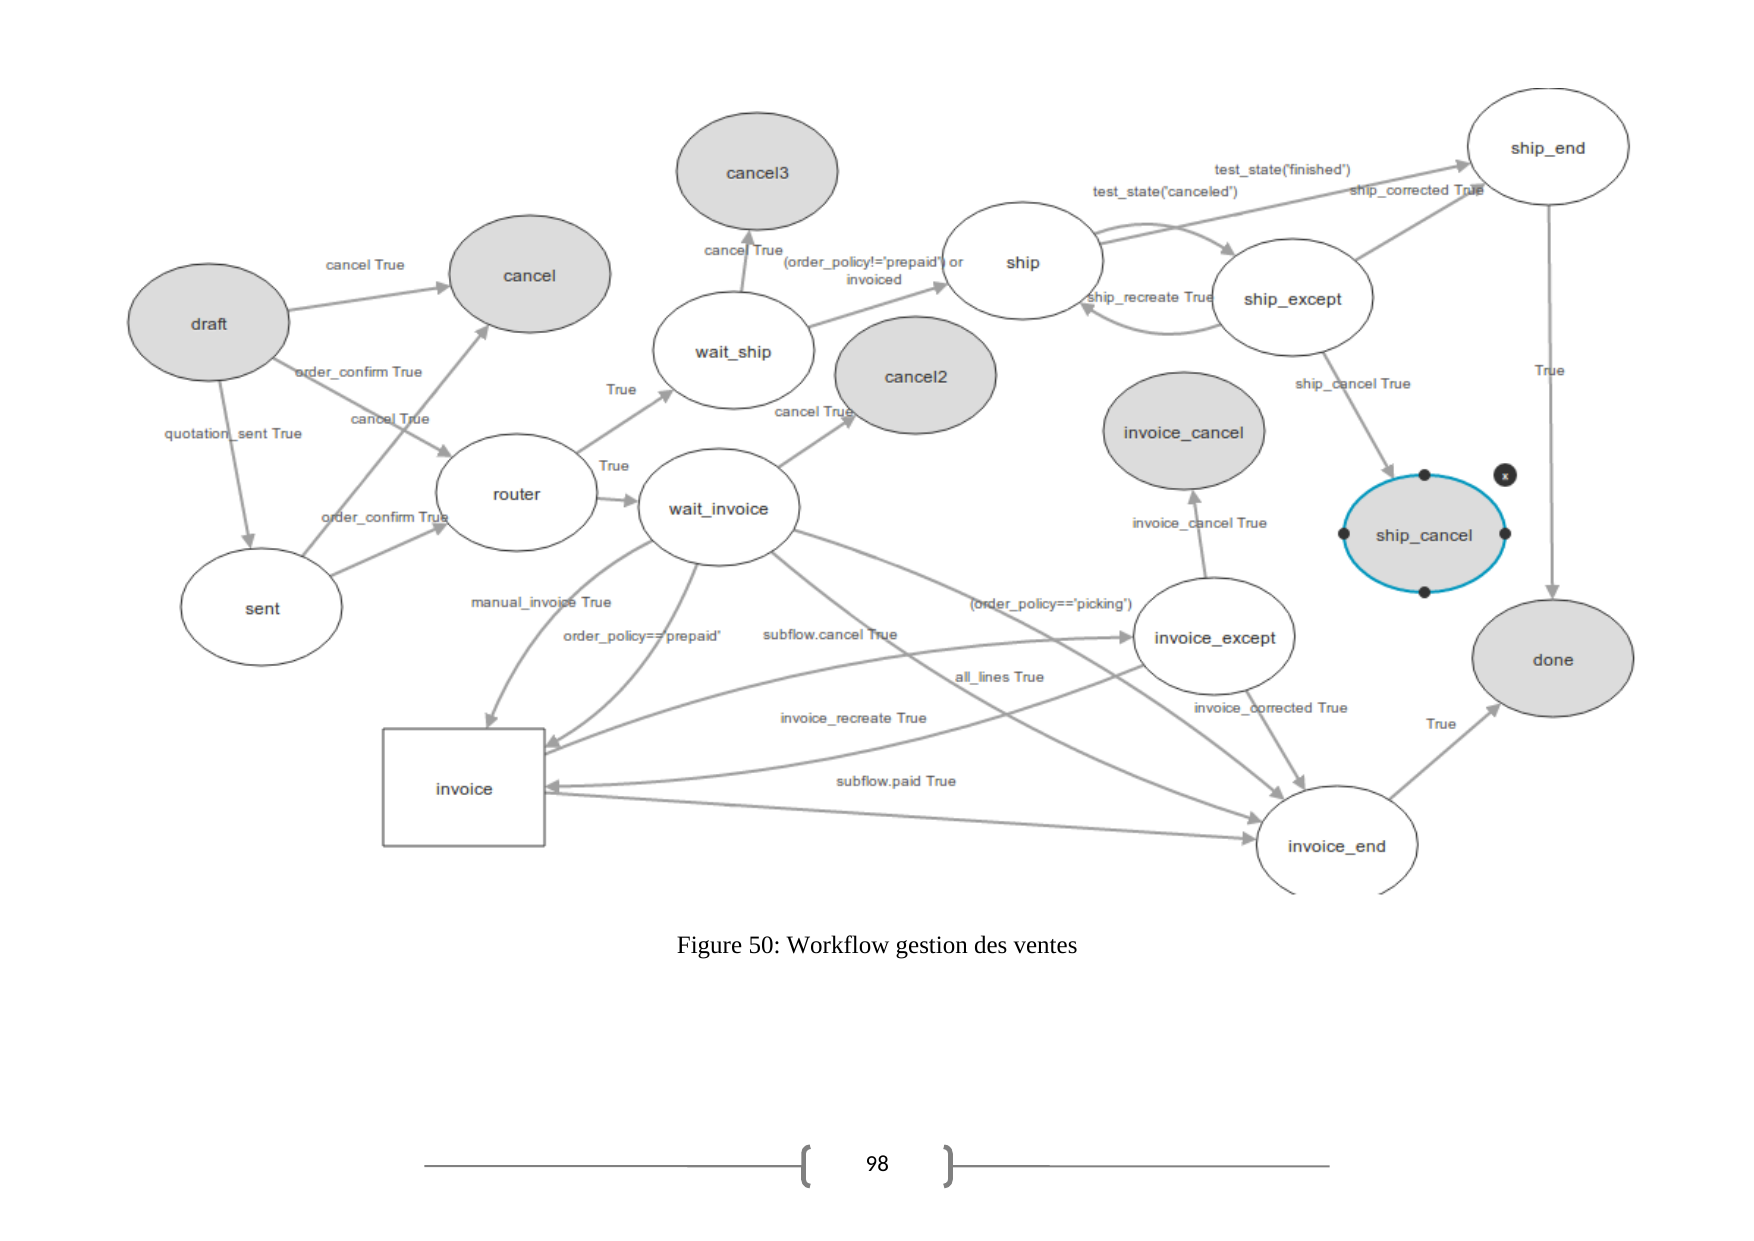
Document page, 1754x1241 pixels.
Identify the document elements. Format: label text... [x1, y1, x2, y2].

text Figure 50: Workflow gestion des ventes [118, 930, 1636, 959]
picture [118, 88, 1636, 905]
